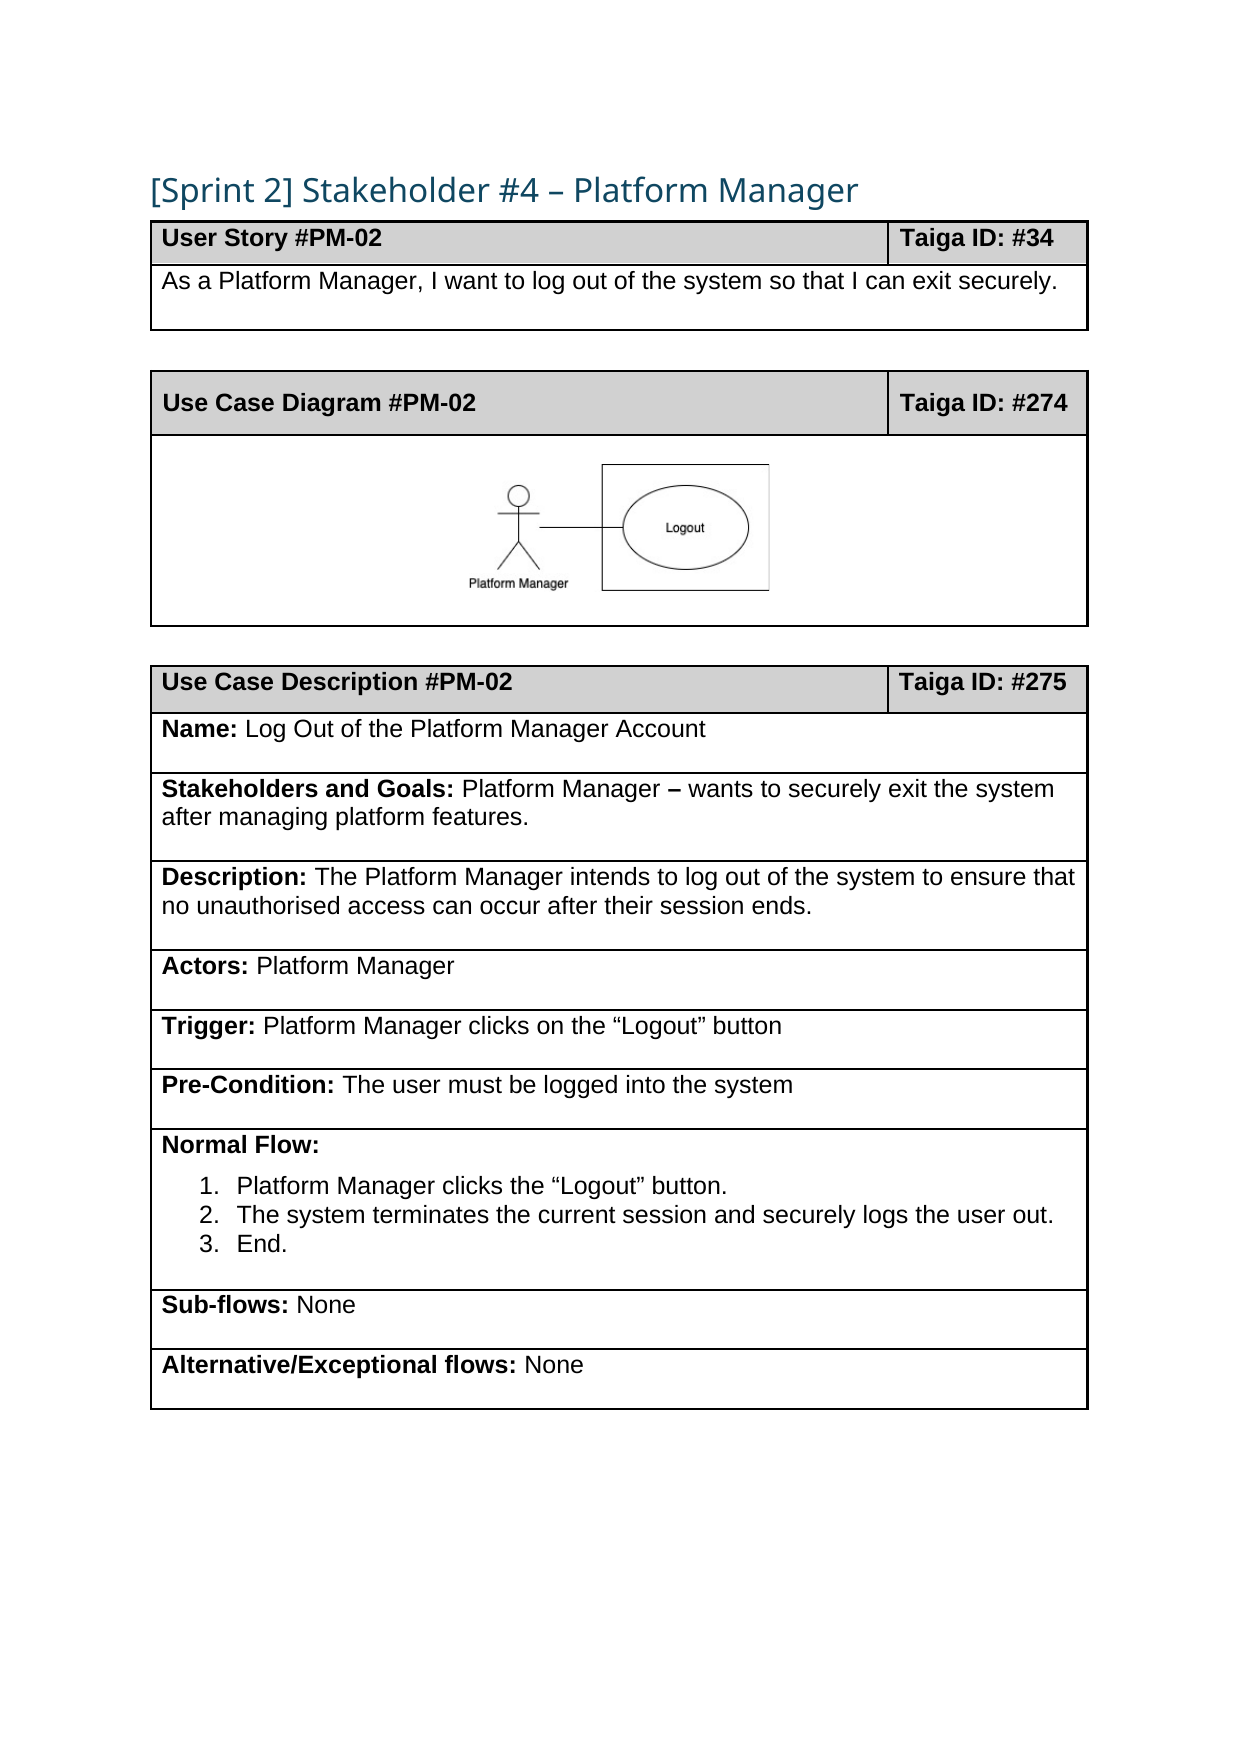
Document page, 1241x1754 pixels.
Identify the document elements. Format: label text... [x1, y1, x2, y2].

table_cell Normal Flow: Platform Manager clicks the “Logout” button. The system terminates the current session and securely logs the user out. End. [152, 1130, 1086, 1288]
table_cell Stakeholders and Goals: Platform Manager – wants to securely exit the system after managing platform features. [152, 774, 1086, 860]
table_header Use Case Description #PM-02 [152, 667, 887, 712]
table_cell Trigger: Platform Manager clicks on the “Logout” button [152, 1011, 1086, 1068]
picture [469, 464, 770, 592]
table_cell Sub-flows: None [152, 1291, 1086, 1348]
subtitle [Sprint 2] Stakeholder #4 – Platform Manager [150, 167, 1090, 212]
table_header Use Case Diagram #PM-02 [152, 372, 887, 434]
table_cell Description: The Platform Manager intends to log out of the system to ensure that no unauthorised access can occur after their session ends. [152, 862, 1086, 949]
table_header Taiga ID: #274 [889, 372, 1086, 434]
table_cell Alternative/Exceptional flows: None [152, 1350, 1086, 1408]
table_header User Story #PM-02 [152, 223, 887, 263]
table_cell Actors: Platform Manager [152, 951, 1086, 1009]
table_cell As a Platform Manager, I want to log out of the system so that I can exit securely. [152, 266, 1086, 329]
table_cell Pre-Condition: The user must be logged into the system [152, 1070, 1086, 1128]
table_cell Name: Log Out of the Platform Manager Account [152, 714, 1086, 772]
table_header Taiga ID: #275 [889, 667, 1086, 712]
table_header Taiga ID: #34 [889, 223, 1086, 263]
table_cell [152, 436, 1086, 625]
